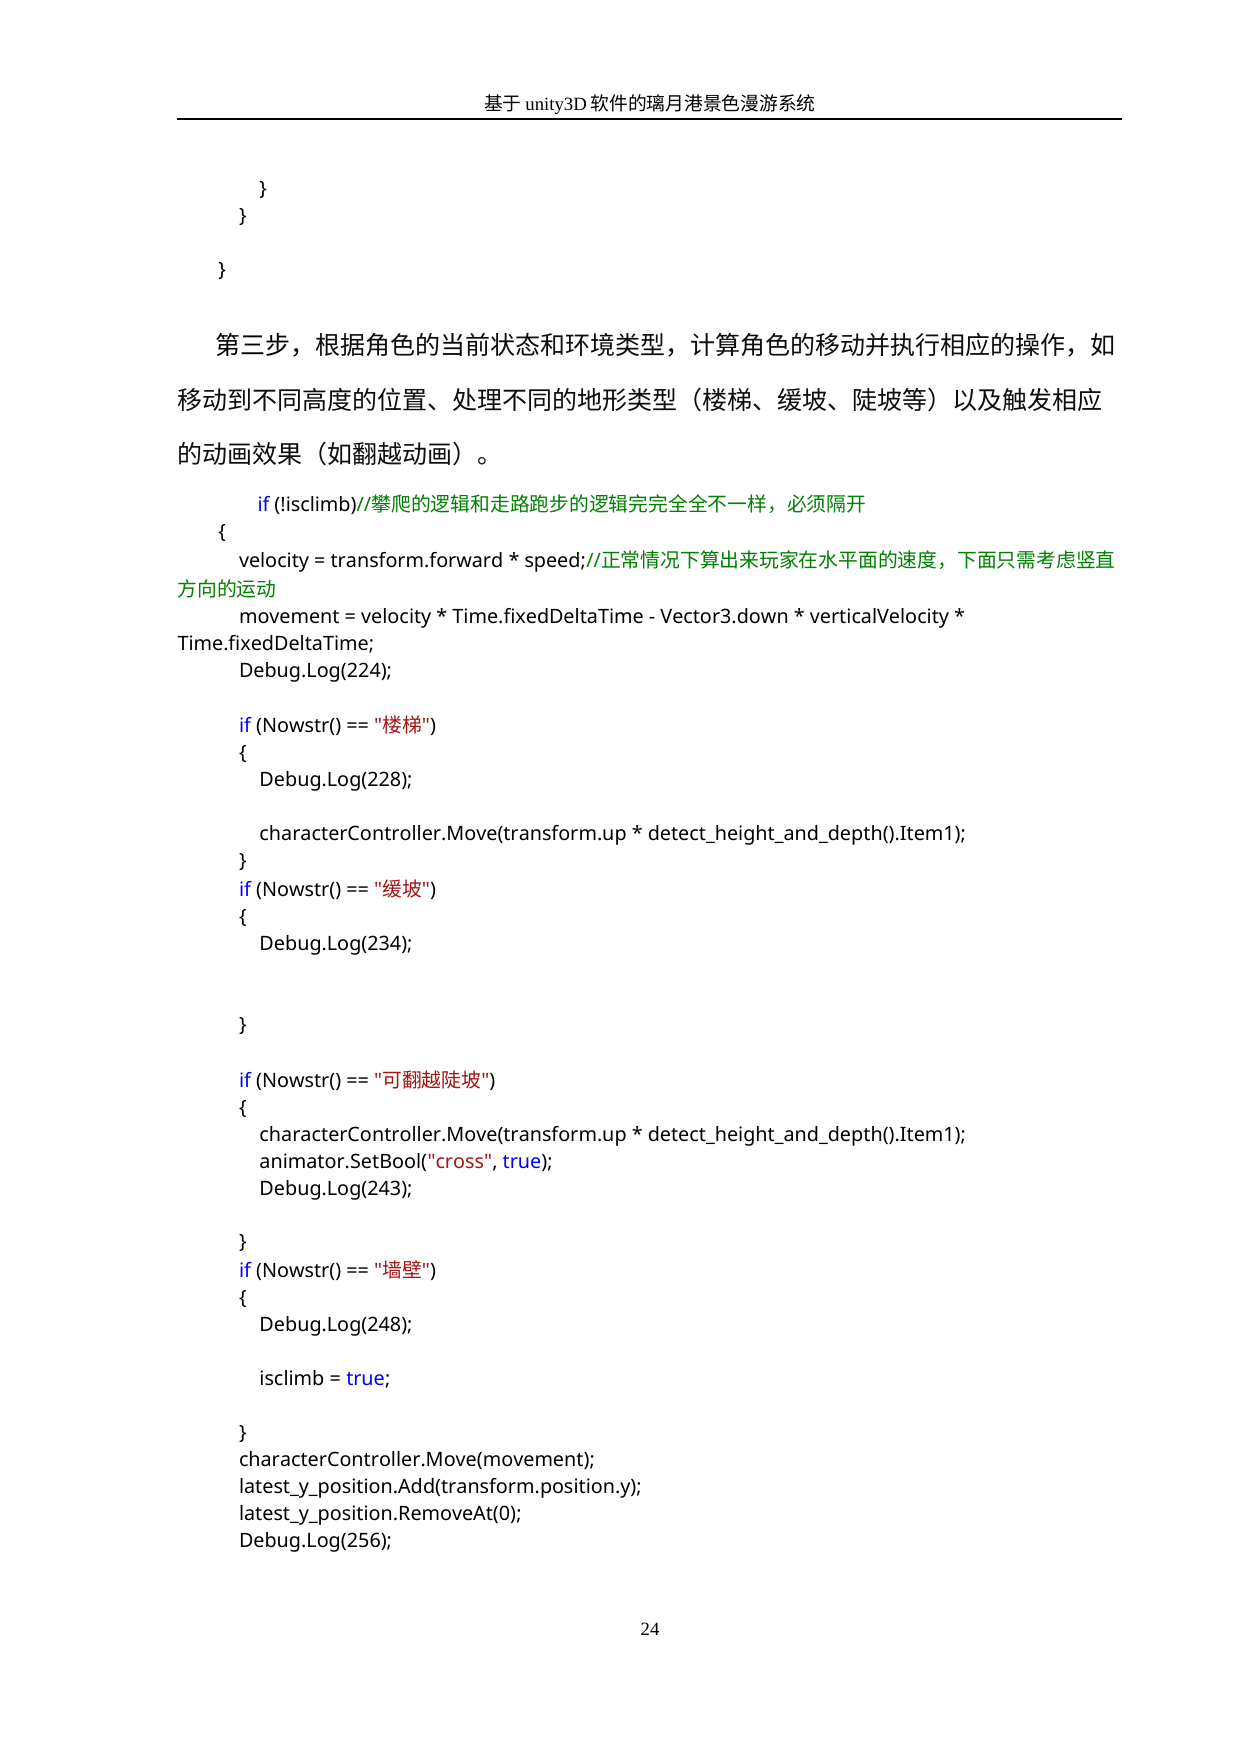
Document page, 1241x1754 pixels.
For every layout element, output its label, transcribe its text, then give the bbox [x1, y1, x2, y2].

text if (Nowstr() == "墙壁") [177, 1255, 1122, 1283]
text animator.SetBool("cross", true); [177, 1147, 1122, 1174]
text characterController.Move(movement); [177, 1445, 1122, 1472]
text if (!isclimb)//攀爬的逻辑和走路跑步的逻辑完完全全不一样，必须隔开 [216, 489, 1122, 518]
text } [177, 1010, 1122, 1037]
text } [177, 1228, 1122, 1255]
text } [177, 256, 1122, 283]
text { [177, 518, 1122, 544]
text { [177, 739, 1122, 766]
text movement = velocity * Time.fixedDeltaTime - Vector3.down * verticalVelocity * Time.fixedDeltaTime; [177, 602, 1122, 656]
text } [177, 175, 1122, 202]
text Debug.Log(256); [177, 1526, 1122, 1553]
text if (Nowstr() == "楼梯") [177, 710, 1122, 739]
text { [177, 1093, 1122, 1120]
text Debug.Log(248); [177, 1311, 1122, 1337]
text Debug.Log(234); [177, 929, 1122, 956]
text velocity = transform.forward * speed;//正常情况下算出来玩家在水平面的速度，下面只需考虑竖直方向的运动 [177, 544, 1122, 602]
text characterController.Move(transform.up * detect_height_and_depth().Item1); [177, 1120, 1122, 1147]
text latest_y_position.Add(transform.position.y); [177, 1472, 1122, 1499]
text } [177, 1418, 1122, 1445]
text { [177, 902, 1122, 929]
text Debug.Log(228); [177, 766, 1122, 793]
text 第三步，根据角色的当前状态和环境类型，计算角色的移动并执行相应的操作，如移动到不同高度的位置、处理不同的地形类型（楼梯、缓坡、陡坡等）以及触发相应的动画效果（如翻越动画）。 [177, 326, 1122, 471]
text latest_y_position.RemoveAt(0); [177, 1499, 1122, 1526]
text if (Nowstr() == "缓坡") [177, 873, 1122, 902]
text Debug.Log(224); [177, 656, 1122, 683]
text { [177, 1283, 1122, 1311]
text } [177, 202, 1122, 229]
text isclimb = true; [177, 1364, 1122, 1391]
text characterController.Move(transform.up * detect_height_and_depth().Item1); [177, 819, 1122, 847]
text if (Nowstr() == "可翻越陡坡") [177, 1064, 1122, 1093]
text Debug.Log(243); [177, 1174, 1122, 1201]
text } [177, 847, 1122, 873]
